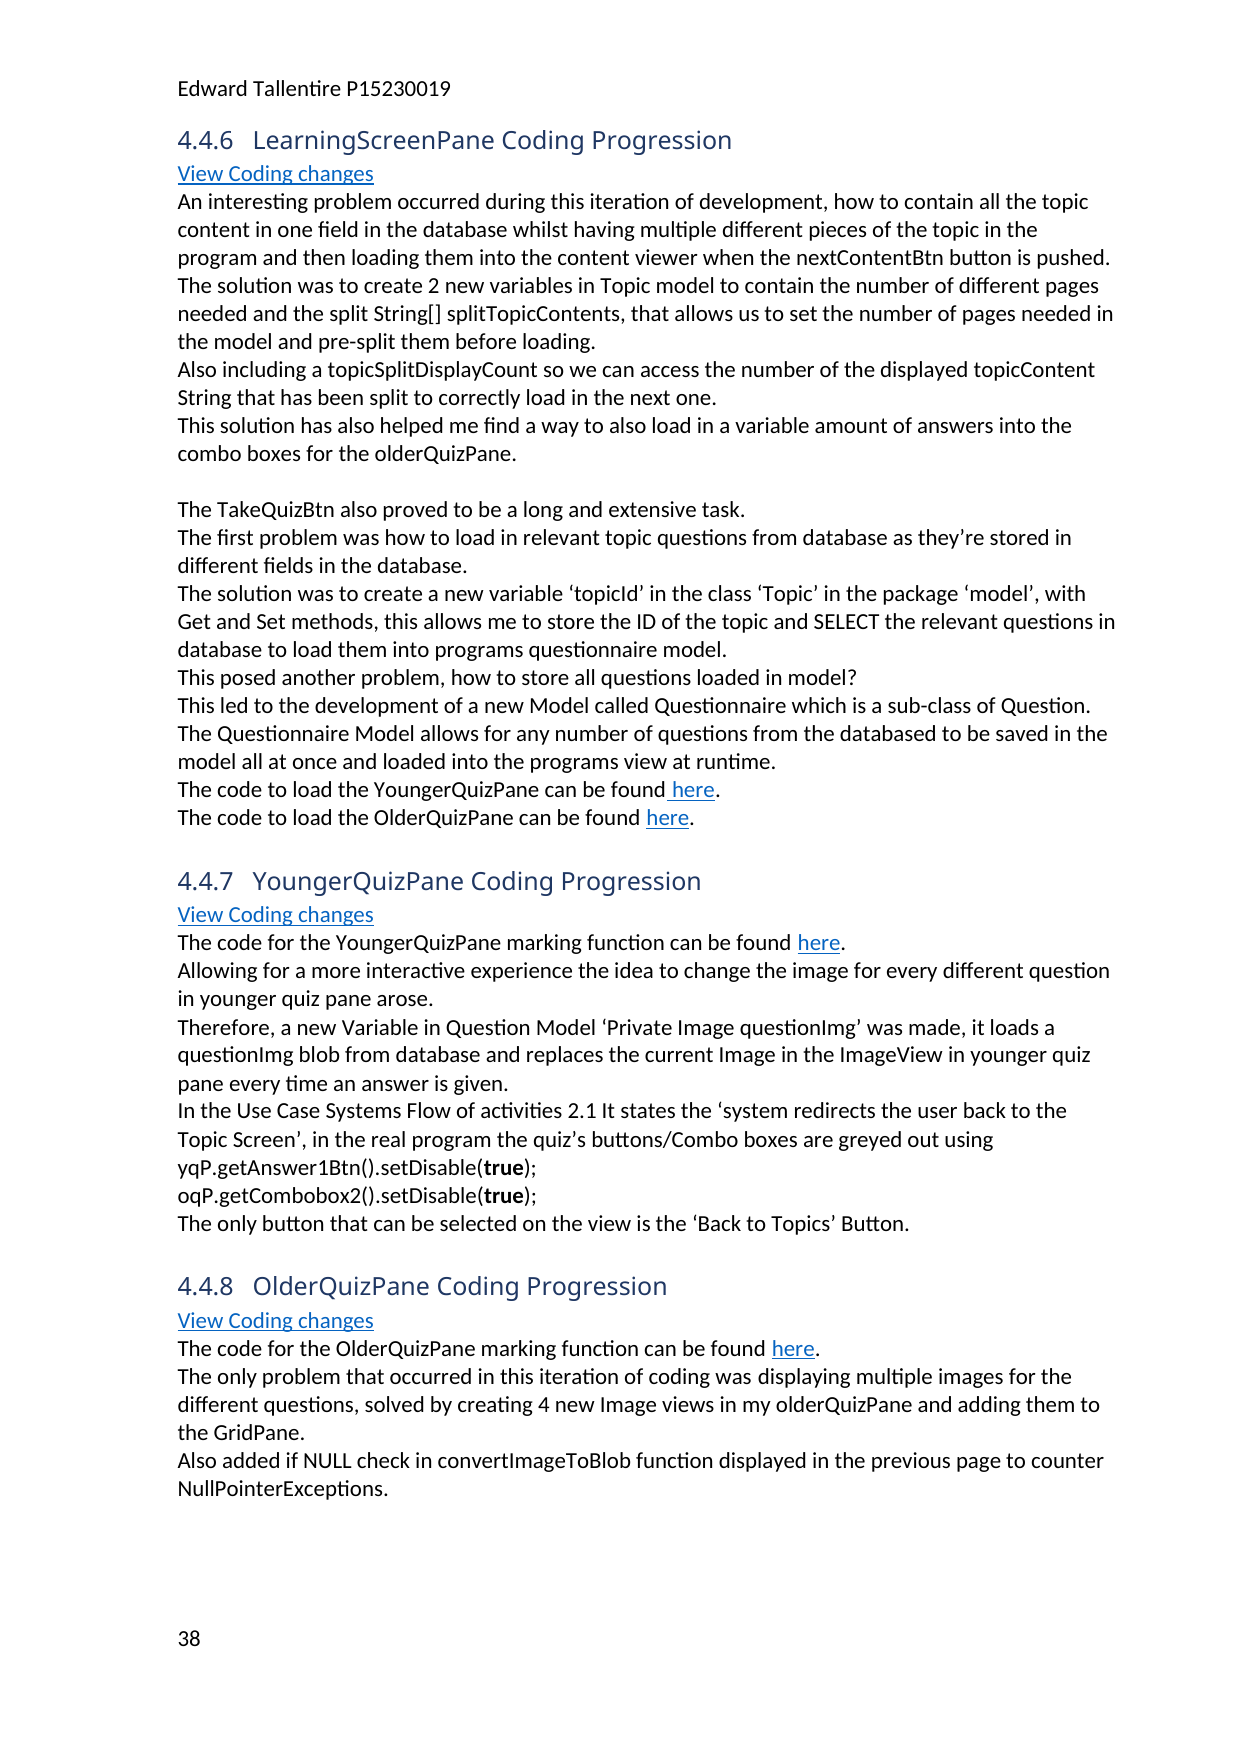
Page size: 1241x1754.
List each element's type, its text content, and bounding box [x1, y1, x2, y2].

text Also including a topicSplitDisplayCount so we can access the number of the displayed topicContent String that has been split to correctly load in the next one. [177, 355, 1122, 411]
text View Coding changes [177, 1306, 1122, 1334]
text The only problem that occurred in this iteration of coding was displaying multiple images for the different questions, solved by creating 4 new Image views in my olderQuizPane and adding them to the GridPane. [177, 1362, 1122, 1446]
text Also added if NULL check in convertImageToBlob function displayed in the previous page to counter NullPointerExceptions. [177, 1446, 1122, 1502]
text The first problem was how to load in relevant topic questions from database as they’re stored in different fields in the database. [177, 523, 1122, 579]
text The only button that can be selected on the view is the ‘Back to Topics’ Button. [177, 1209, 1122, 1237]
text This led to the development of a new Model called Questionnaire which is a sub-class of Question. [177, 691, 1122, 719]
text The code for the YoungerQuizPane marking function can be found here. [177, 928, 1122, 957]
text The solution was to create a new variable ‘topicId’ in the class ‘Topic’ in the package ‘model’, with Get and Set methods, this allows me to store the ID of the topic and SELECT the relevant questions in database to load them into programs questionnaire model. [177, 579, 1122, 663]
text The code for the OlderQuizPane marking function can be found here. [177, 1334, 1122, 1362]
subtitle OlderQuizPane Coding Progression [177, 1269, 1122, 1303]
text An interesting problem occurred during this iteration of development, how to contain all the topic content in one field in the database whilst having multiple different pieces of the topic in the program and then loading them into the content viewer when the nextContentBtn button is pushed. [177, 187, 1122, 271]
text The TakeQuizBtn also proved to be a long and extensive task. [177, 495, 1122, 523]
text The solution was to create 2 new variables in Topic model to contain the number of different pages needed and the split String[] splitTopicContents, that allows us to set the number of pages needed in the model and pre-split them before loading. [177, 271, 1122, 355]
subtitle LearningScreenPane Coding Progression [177, 122, 1122, 156]
text Therefore, a new Variable in Question Model ‘Private Image questionImg’ was made, it loads a questionImg blob from database and replaces the current Image in the ImageView in younger quiz pane every time an answer is given. [177, 1013, 1122, 1097]
text View Coding changes [177, 901, 1122, 928]
text View Coding changes [177, 159, 1122, 187]
text oqP.getCombobox2().setDisable(true); [177, 1181, 1122, 1209]
text This posed another problem, how to store all questions loaded in model? [177, 663, 1122, 691]
text The code to load the YoungerQuizPane can be found here. [177, 776, 1122, 803]
text In the Use Case Systems Flow of activities 2.1 It states the ‘system redirects the user back to the Topic Screen’, in the real program the quiz’s buttons/Combo boxes are greyed out using [177, 1097, 1122, 1153]
text The Questionnaire Model allows for any number of questions from the databased to be saved in the model all at once and loaded into the programs view at runtime. [177, 719, 1122, 776]
text Allowing for a more interactive experience the idea to change the image for every different question in younger quiz pane arose. [177, 957, 1122, 1013]
subtitle YoungerQuizPane Coding Progression [177, 864, 1122, 898]
text yqP.getAnswer1Btn().setDisable(true); [177, 1153, 1122, 1181]
text This solution has also helped me find a way to also load in a variable amount of answers into the combo boxes for the olderQuizPane. [177, 411, 1122, 467]
text The code to load the OlderQuizPane can be found here. [177, 803, 1122, 832]
